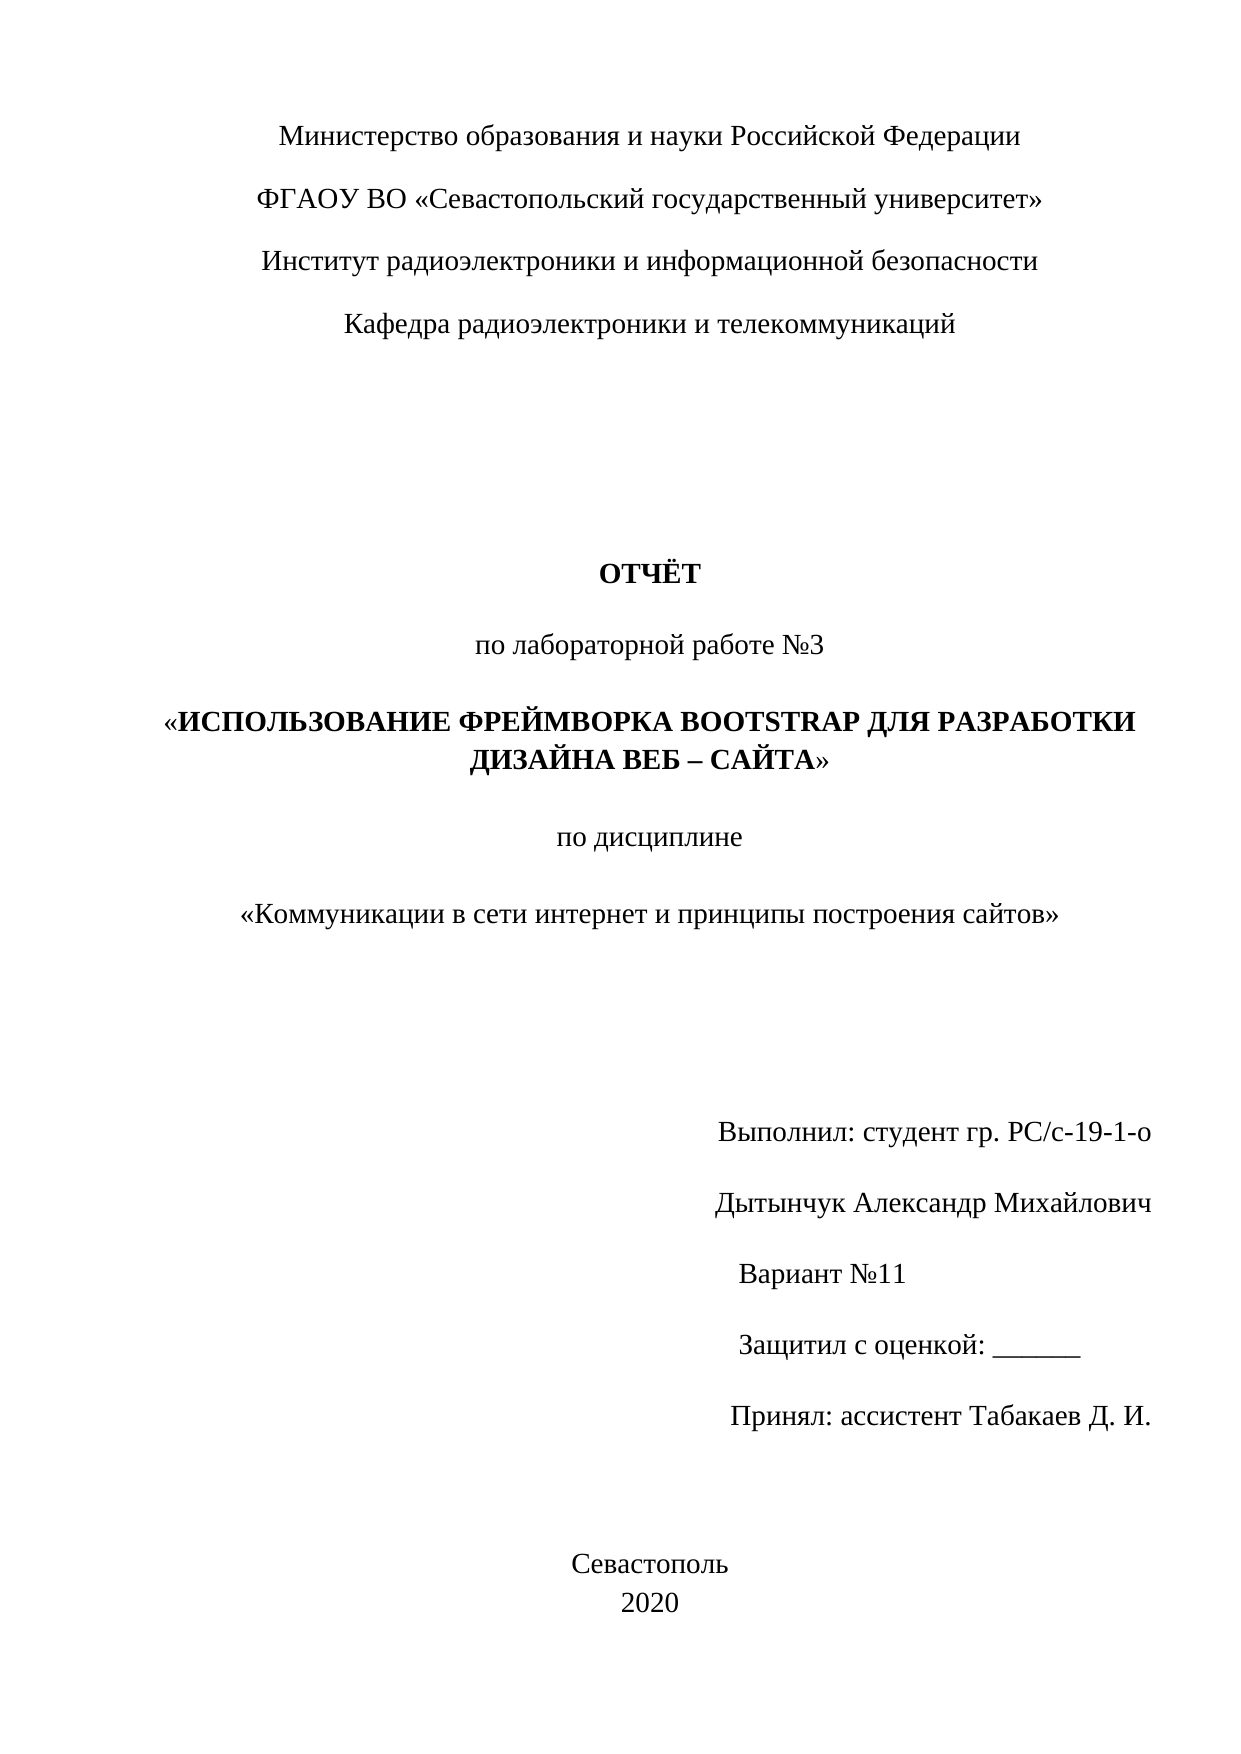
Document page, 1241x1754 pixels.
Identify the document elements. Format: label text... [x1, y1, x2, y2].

text Выполнил: студент гр. РС/с-19-1-о [148, 1114, 1152, 1147]
text Принял: ассистент Табакаев Д. И. [148, 1398, 1152, 1432]
text «Коммуникации в сети интернет и принципы построения сайтов» [148, 897, 1152, 930]
text ФГАОУ ВО «Севастопольский государственный университет» [148, 181, 1152, 214]
text Кафедра радиоэлектроники и телекоммуникаций [148, 306, 1152, 340]
text Дытынчук Александр Михайлович [148, 1185, 1152, 1218]
text ОТЧЁТ [148, 556, 1152, 589]
text по дисциплине [148, 819, 1152, 853]
text по лабораторной работе №3 [148, 627, 1152, 660]
text Институт радиоэлектроники и информационной безопасности [148, 243, 1152, 277]
text Севастополь [148, 1546, 1152, 1580]
text Министерство образования и науки Российской Федерации [148, 118, 1152, 152]
text 2020 [148, 1585, 1152, 1618]
text «ИСПОЛЬЗОВАНИЕ ФРЕЙМВОРКА BOOTSTRAP ДЛЯ РАЗРАБОТКИ ДИЗАЙНА ВЕБ – САЙТА» [148, 704, 1152, 776]
text Вариант №11 [148, 1256, 1152, 1289]
text Защитил с оценкой: ______ [148, 1327, 1152, 1361]
